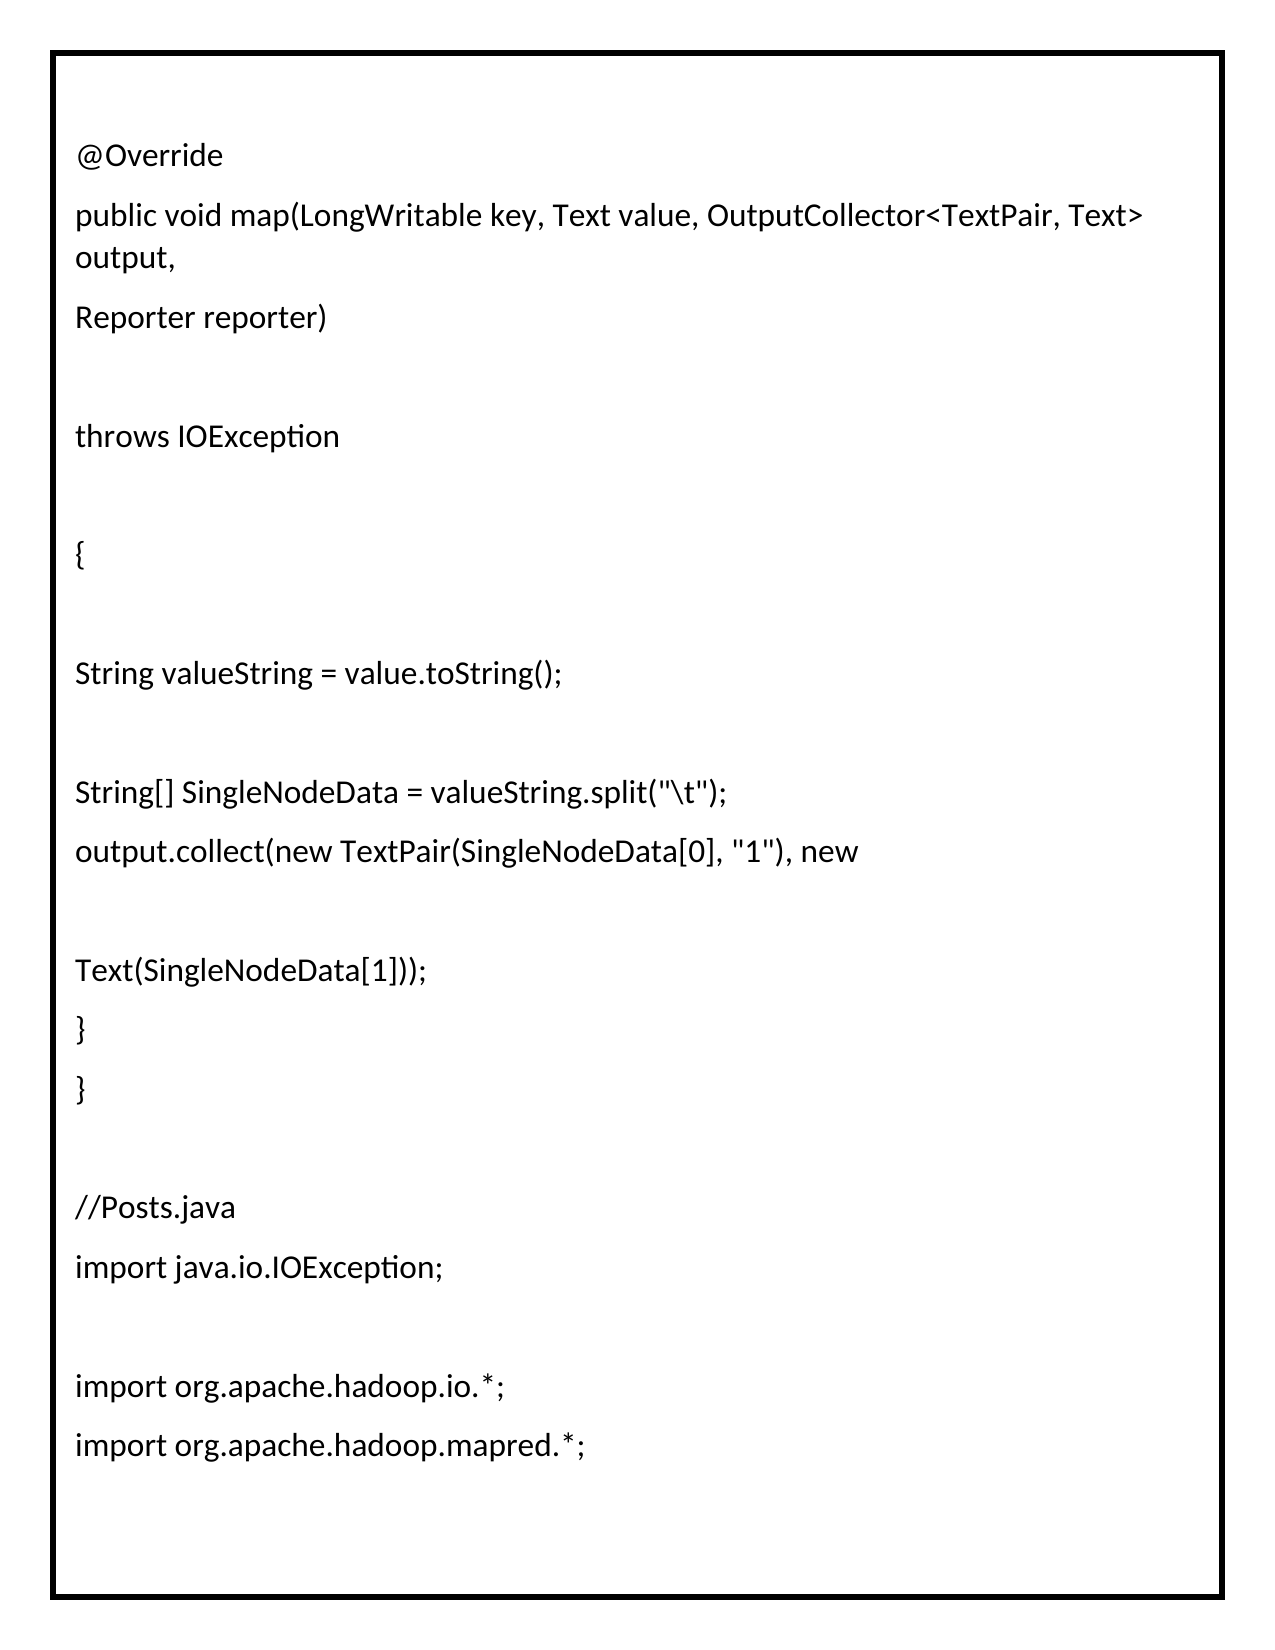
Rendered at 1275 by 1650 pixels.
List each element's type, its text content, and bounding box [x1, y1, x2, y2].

text public void map(LongWritable key, Text value, OutputCollector<TextPair, Text> output, [75, 194, 1200, 277]
text throws IOException [75, 414, 1200, 455]
text } [75, 1008, 1200, 1049]
text import org.apache.hadoop.mapred.*; [75, 1424, 1200, 1465]
text String[] SingleNodeData = valueString.split("\t"); [75, 771, 1200, 812]
text import org.apache.hadoop.io.*; [75, 1364, 1200, 1405]
text @Override [75, 134, 1200, 175]
text } [75, 1068, 1200, 1108]
text output.collect(new TextPair(SingleNodeData[0], "1"), new [75, 830, 1200, 871]
text { [75, 533, 1200, 574]
text //Posts.java [75, 1186, 1200, 1227]
text import java.io.IOException; [75, 1246, 1200, 1287]
text Text(SingleNodeData[1])); [75, 949, 1200, 990]
text String valueString = value.toString(); [75, 652, 1200, 693]
text Reporter reporter) [75, 296, 1200, 337]
